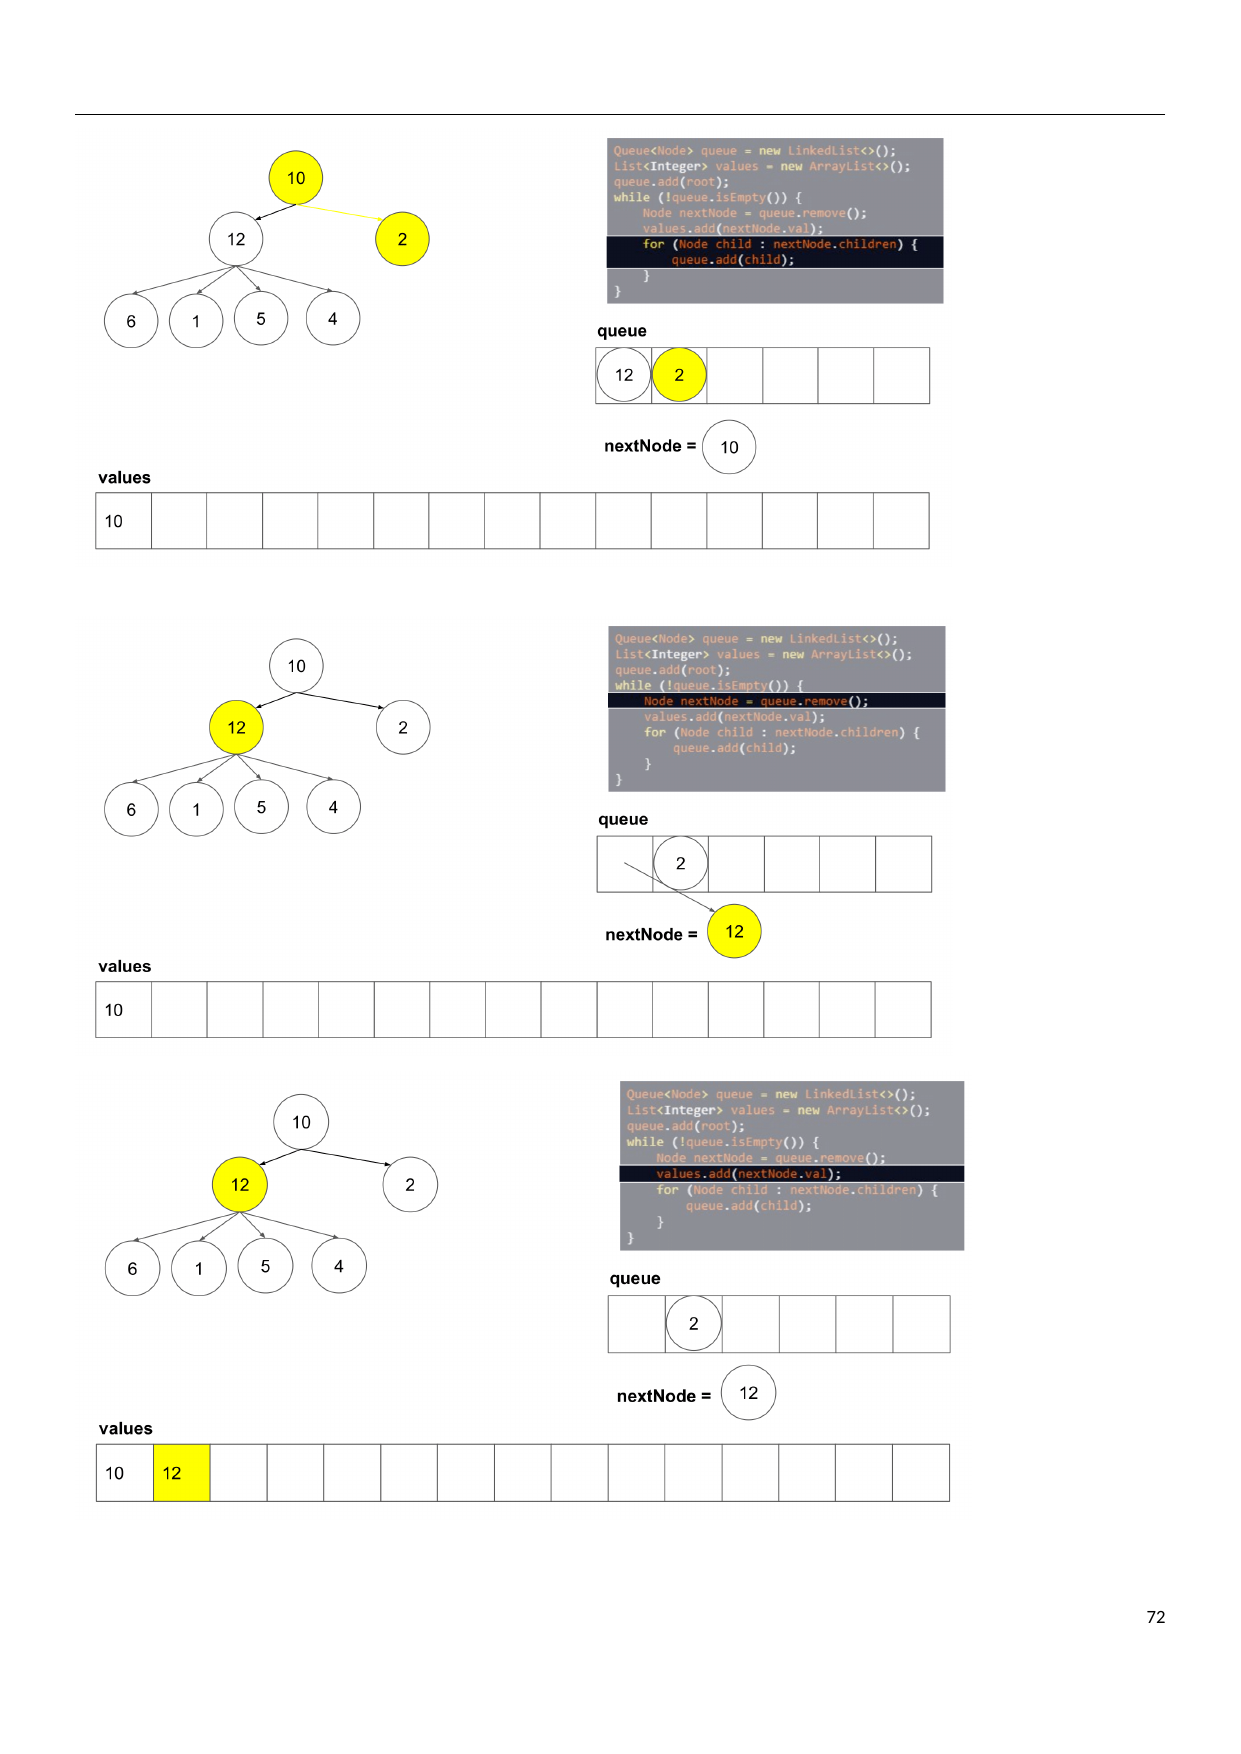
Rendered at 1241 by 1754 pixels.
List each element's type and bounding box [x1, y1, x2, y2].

picture [75, 1071, 973, 1520]
picture [75, 616, 954, 1056]
picture [75, 128, 952, 567]
